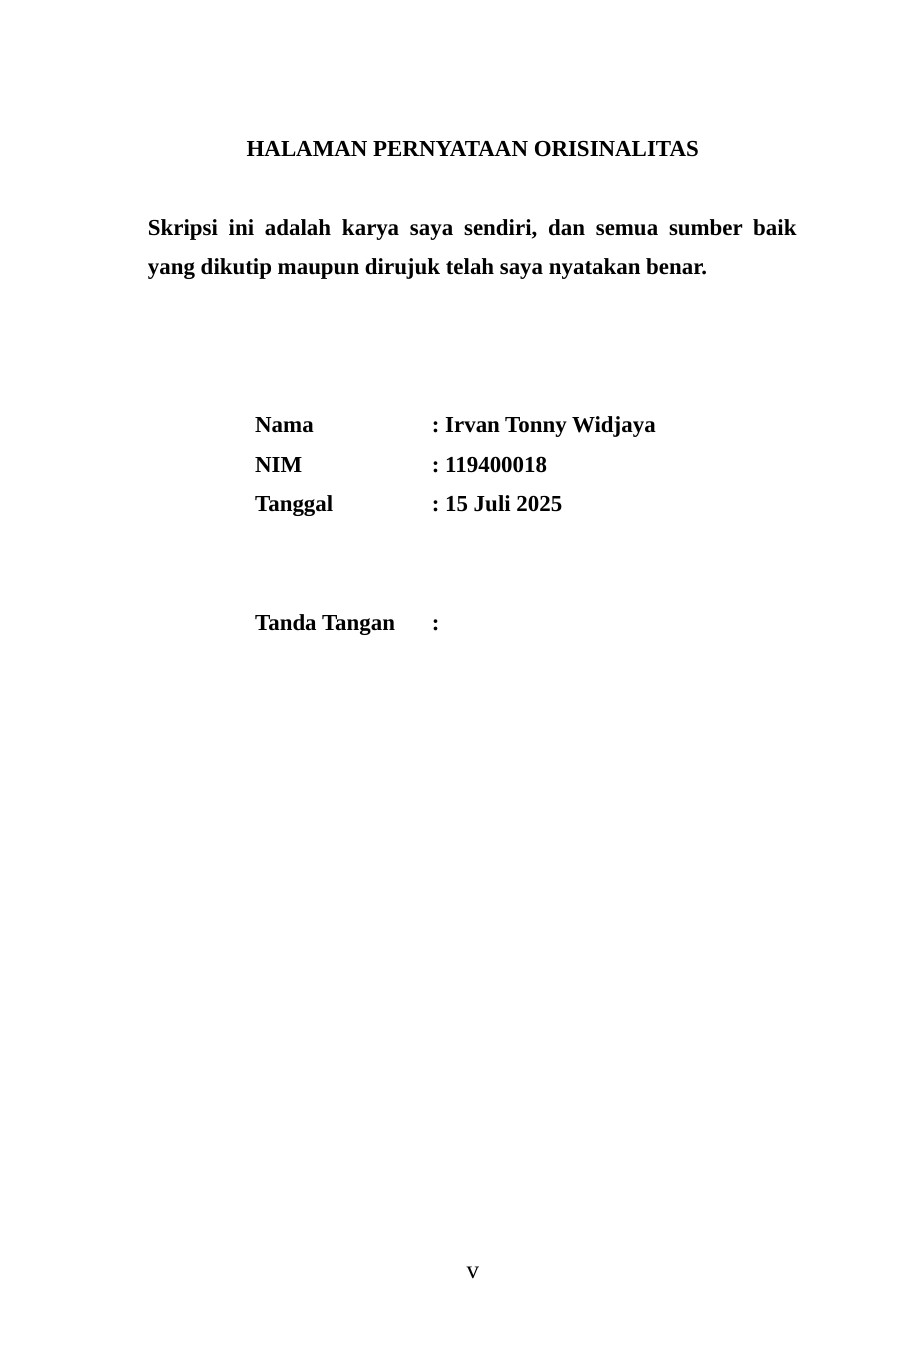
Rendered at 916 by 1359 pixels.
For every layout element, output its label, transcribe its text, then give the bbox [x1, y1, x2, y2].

table_header : Irvan Tonny Widjaya [420, 411, 701, 451]
table_cell : 15 Juli 2025 [420, 490, 701, 530]
table_header Nama [244, 411, 420, 451]
table_cell : [420, 530, 701, 648]
subtitle HALAMAN PERNYATAAN ORISINALITAS [148, 135, 797, 161]
table_cell NIM [244, 451, 420, 490]
table_cell : 119400018 [420, 451, 701, 490]
table_cell Tanggal [244, 490, 420, 530]
text Skripsi ini adalah karya saya sendiri, dan semua sumber baik yang dikutip maupun dirujuk telah saya nyatakan benar. [148, 174, 797, 280]
table_cell Tanda Tangan [244, 530, 420, 648]
